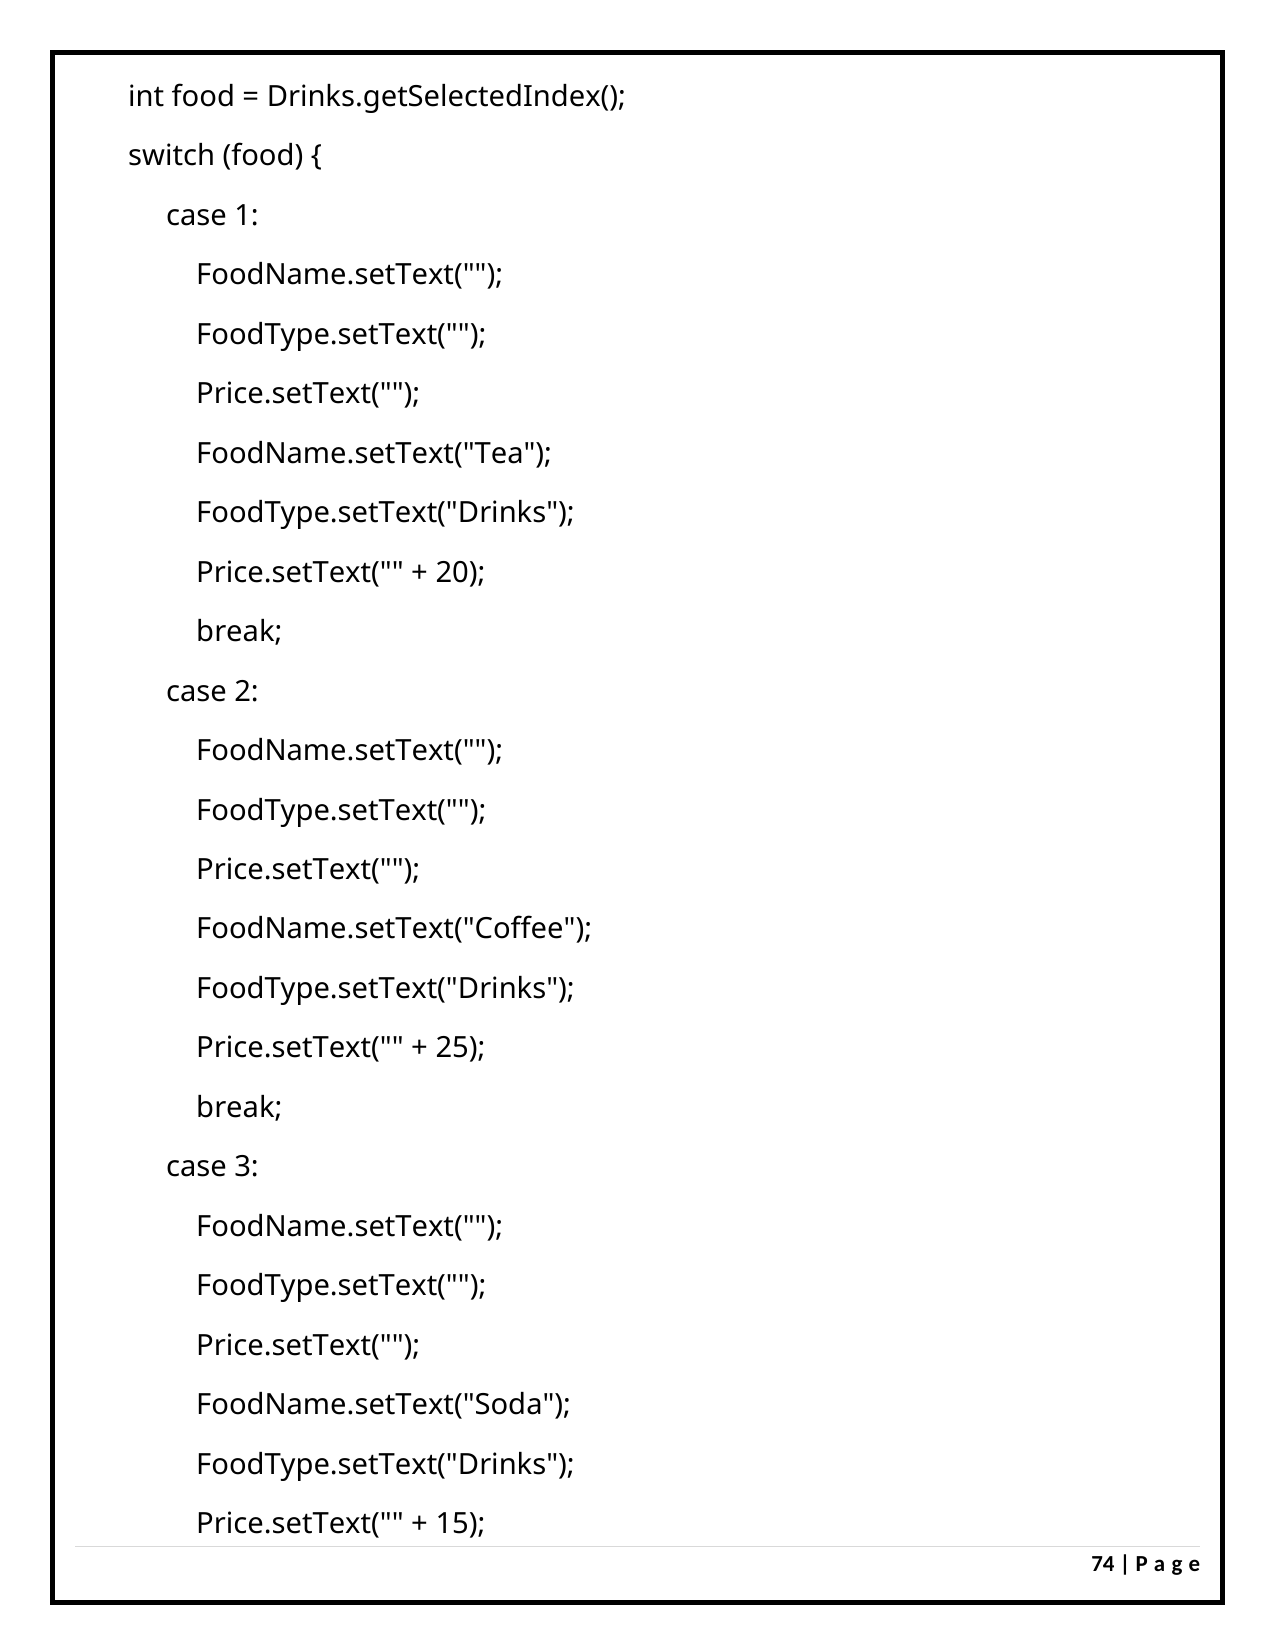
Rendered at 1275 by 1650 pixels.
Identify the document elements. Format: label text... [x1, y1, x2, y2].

text FoodType.setText("Drinks"); [75, 967, 1200, 1007]
text switch (food) { [75, 134, 1200, 174]
text FoodName.setText("Coffee"); [75, 908, 1200, 947]
text Price.setText(""); [75, 1324, 1200, 1364]
text FoodType.setText("Drinks"); [75, 491, 1200, 531]
text break; [75, 610, 1200, 650]
text FoodType.setText(""); [75, 789, 1200, 828]
text FoodName.setText(""); [75, 729, 1200, 769]
text case 3: [75, 1146, 1200, 1185]
text case 2: [75, 670, 1200, 709]
text Price.setText("" + 25); [75, 1027, 1200, 1066]
text FoodName.setText(""); [75, 253, 1200, 293]
text FoodType.setText(""); [75, 313, 1200, 353]
text Price.setText(""); [75, 372, 1200, 412]
text case 1: [75, 194, 1200, 234]
text FoodName.setText("Tea"); [75, 432, 1200, 472]
text FoodType.setText(""); [75, 1264, 1200, 1304]
text int food = Drinks.getSelectedIndex(); [75, 75, 1200, 115]
text FoodName.setText(""); [75, 1205, 1200, 1245]
text Price.setText(""); [75, 848, 1200, 888]
text Price.setText("" + 20); [75, 551, 1200, 591]
text Price.setText("" + 15); [75, 1502, 1200, 1542]
text break; [75, 1086, 1200, 1126]
text FoodName.setText("Soda"); [75, 1383, 1200, 1423]
text FoodType.setText("Drinks"); [75, 1443, 1200, 1483]
